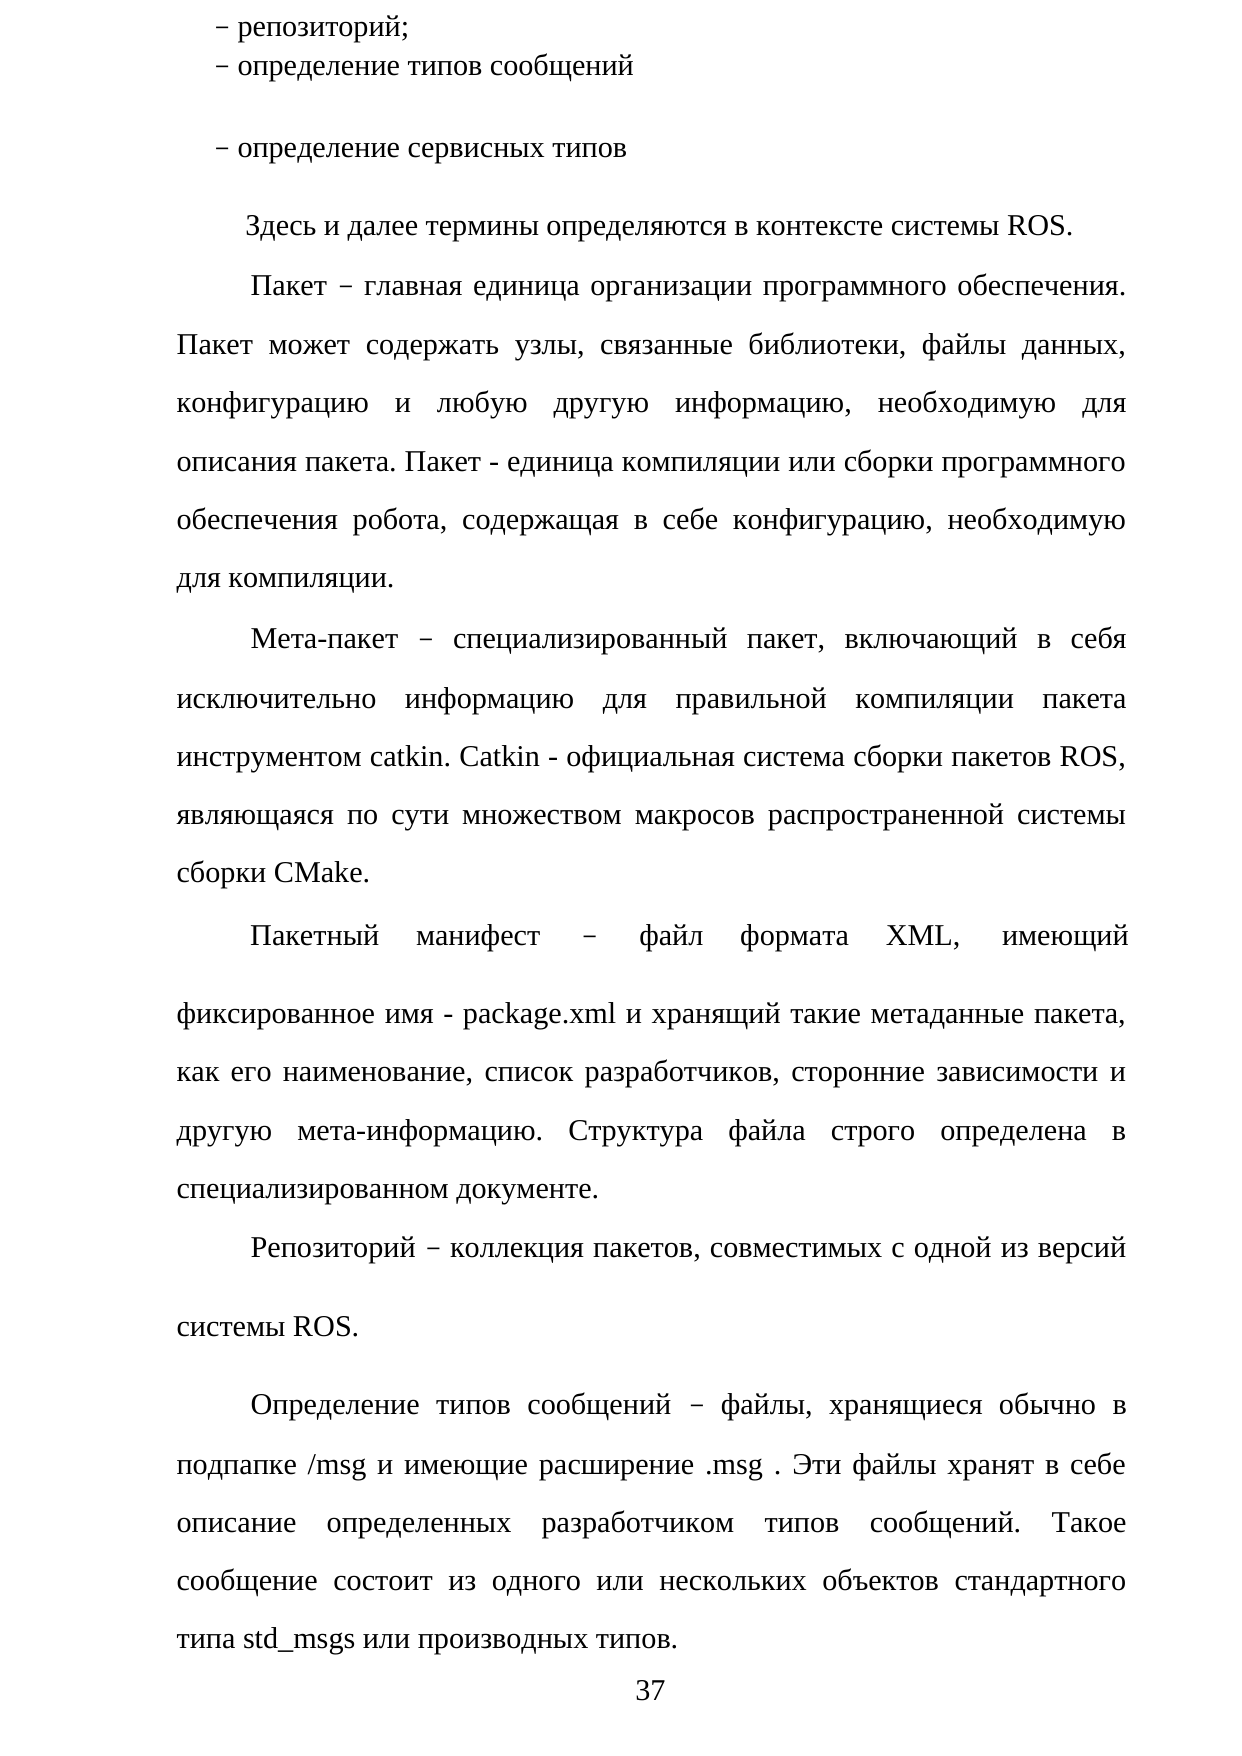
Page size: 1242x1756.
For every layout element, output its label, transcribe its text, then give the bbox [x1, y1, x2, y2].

text Определение типов сообщений − файлы, хранящиеся обычно в подпапке /msg и имеющие расширение .msg . Эти файлы хранят в себе описание определенных разработчиком типов сообщений. Такое сообщение состоит из одного или нескольких объектов стандартного типа std_msgs или производных типов. [176, 1387, 1127, 1655]
text Здесь и далее термины определяются в контексте системы ROS. [193, 207, 1126, 242]
text Пакетный манифест − файл формата XML, имеющий [172, 917, 1129, 953]
text − репозиторий; [214, 8, 1127, 44]
text фиксированное имя - package.xml и хранящий такие метаданные пакета, как его наименование, список разработчиков, сторонние зависимости и другую мета-информацию. Структура файла строго определена в специализированном документе. [176, 995, 1127, 1205]
text Мета-пакет − специализированный пакет, включающий в себя исключительно информацию для правильной компиляции пакета инструментом catkin. Catkin - официальная система сборки пакетов ROS, являющаяся по сути множеством макросов распространенной системы сборки CMake. [176, 621, 1127, 889]
text − определение сервисных типов [214, 129, 1127, 165]
text Пакет − главная единица организации программного обеспечения. Пакет может содержать узлы, связанные библиотеки, файлы данных, конфигурацию и любую другую информацию, необходимую для описания пакета. Пакет - единица компиляции или сборки программного обеспечения робота, содержащая в себе конфигурацию, необходимую для компиляции. [176, 267, 1127, 594]
text − определение типов сообщений [214, 48, 1127, 83]
text Репозиторий − коллекция пакетов, совместимых с одной из версий системы ROS. [176, 1229, 1127, 1343]
